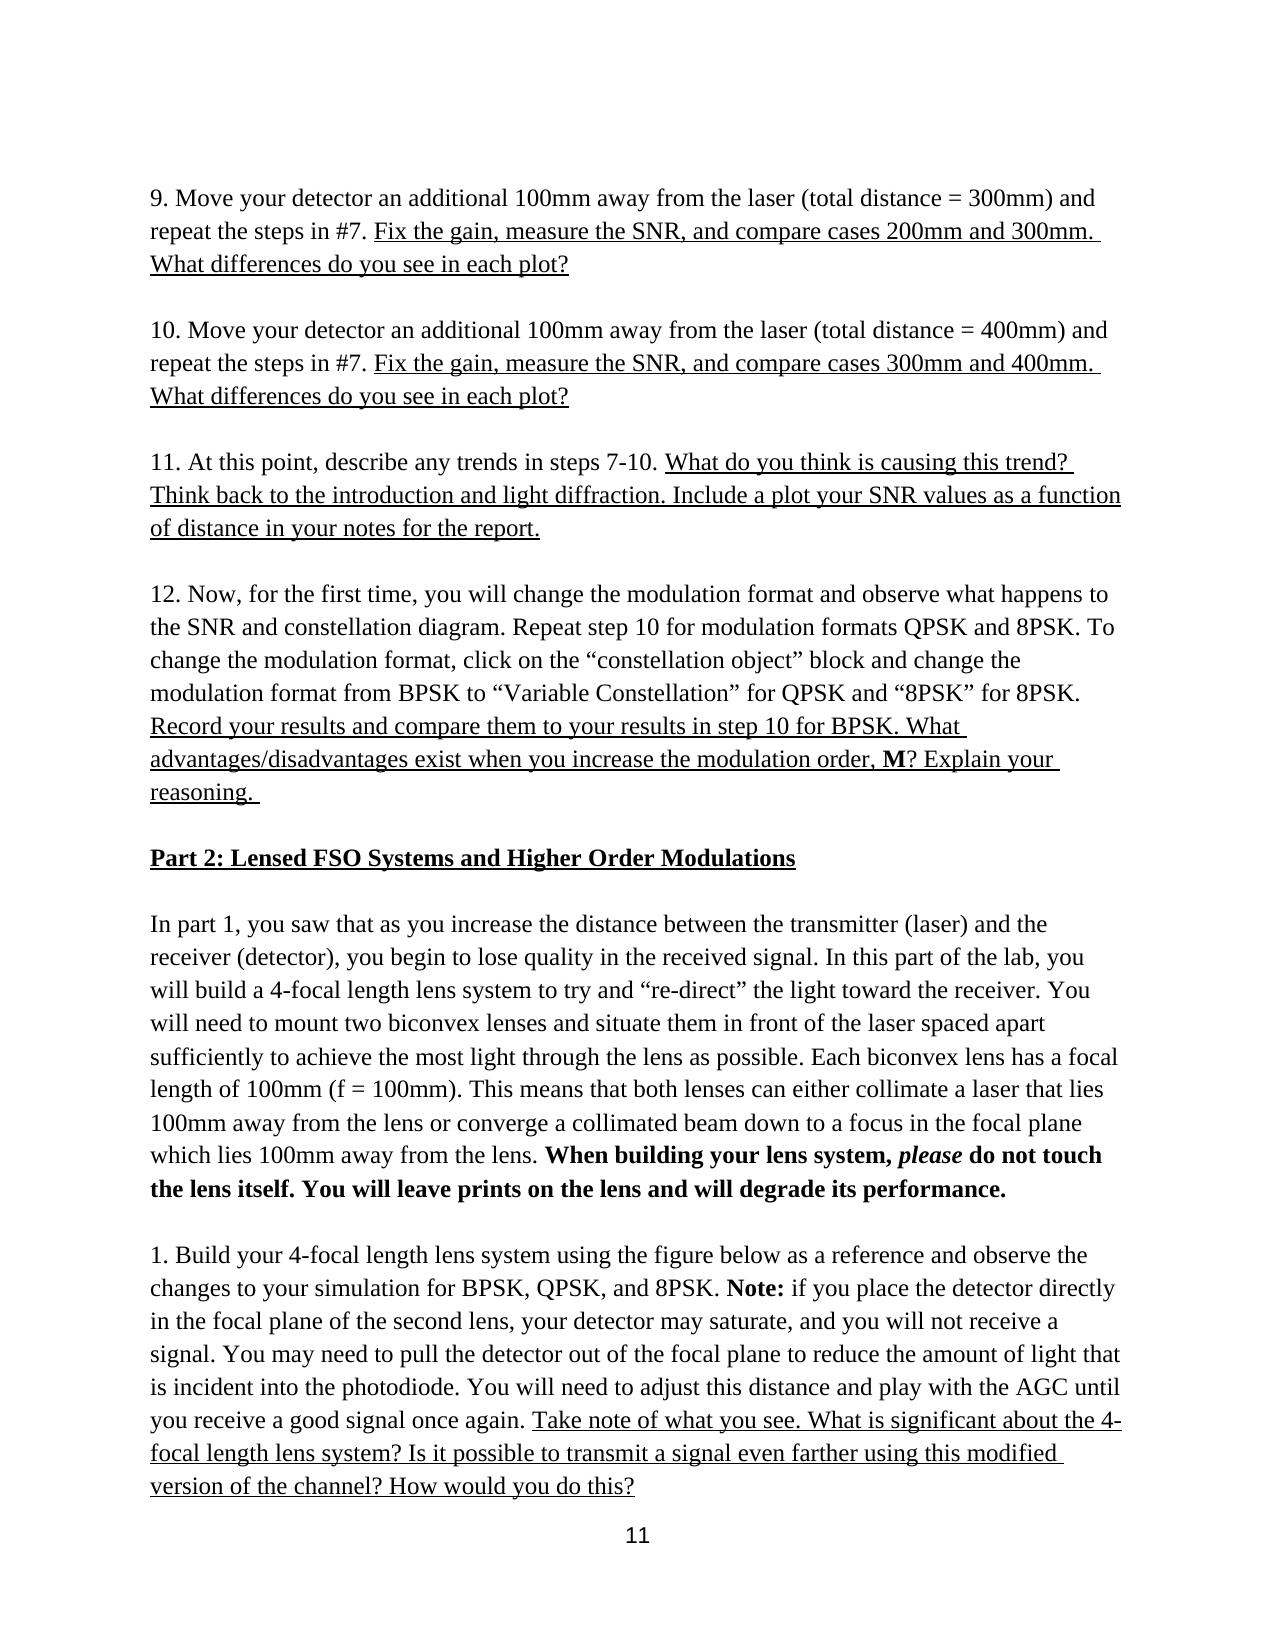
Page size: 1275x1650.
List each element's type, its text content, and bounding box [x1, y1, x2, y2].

text 10. Move your detector an additional 100mm away from the laser (total distance = 400mm) and repeat the steps in #7. Fix the gain, measure the SNR, and compare cases 300mm and 400mm. What differences do you see in each plot? [150, 315, 1125, 410]
text In part 1, you saw that as you increase the distance between the transmitter (laser) and the receiver (detector), you begin to lose quality in the received signal. In this part of the lab, you will build a 4-focal length lens system to try and “re-direct” the light toward the receiver. You will need to mount two biconvex lenses and situate them in front of the laser spaced apart sufficiently to achieve the most light through the lens as possible. Each biconvex lens has a focal length of 100mm (f = 100mm). This means that both lenses can either collimate a laser that lies 100mm away from the lens or converge a collimated beam down to a focus in the focal plane which lies 100mm away from the lens. When building your lens system, please do not touch the lens itself. You will leave prints on the lens and will degrade its performance. [150, 909, 1125, 1202]
text Part 2: Lensed FSO Systems and Higher Order Modulations [150, 843, 1125, 872]
text 1. Build your 4-focal length lens system using the figure below as a reference and observe the changes to your simulation for BPSK, QPSK, and 8PSK. Note: if you place the detector directly in the focal plane of the second lens, your detector may saturate, and you will not receive a signal. You may need to pull the detector out of the focal plane to reduce the amount of light that is incident into the photodiode. You will need to adjust this distance and play with the AGC until you receive a good signal once again. Take note of what you see. What is significant about the 4-focal length lens system? Is it possible to transmit a signal even farther using this modified version of the channel? How would you do this? [150, 1240, 1125, 1499]
text 11. At this point, describe any trends in steps 7-10. What do you think is causing this trend? Think back to the introduction and light diffraction. Include a plot your SNR values as a function of distance in your notes for the report. [150, 447, 1125, 542]
text 9. Move your detector an additional 100mm away from the laser (total distance = 300mm) and repeat the steps in #7. Fix the gain, measure the SNR, and compare cases 200mm and 300mm. What differences do you see in each plot? [150, 183, 1125, 278]
text 12. Now, for the first time, you will change the modulation format and observe what happens to the SNR and constellation diagram. Repeat step 10 for modulation formats QPSK and 8PSK. To change the modulation format, click on the “constellation object” block and change the modulation format from BPSK to “Variable Constellation” for QPSK and “8PSK” for 8PSK. Record your results and compare them to your results in step 10 for BPSK. What advantages/disadvantages exist when you increase the modulation order, M? Explain your reasoning. [150, 579, 1125, 806]
